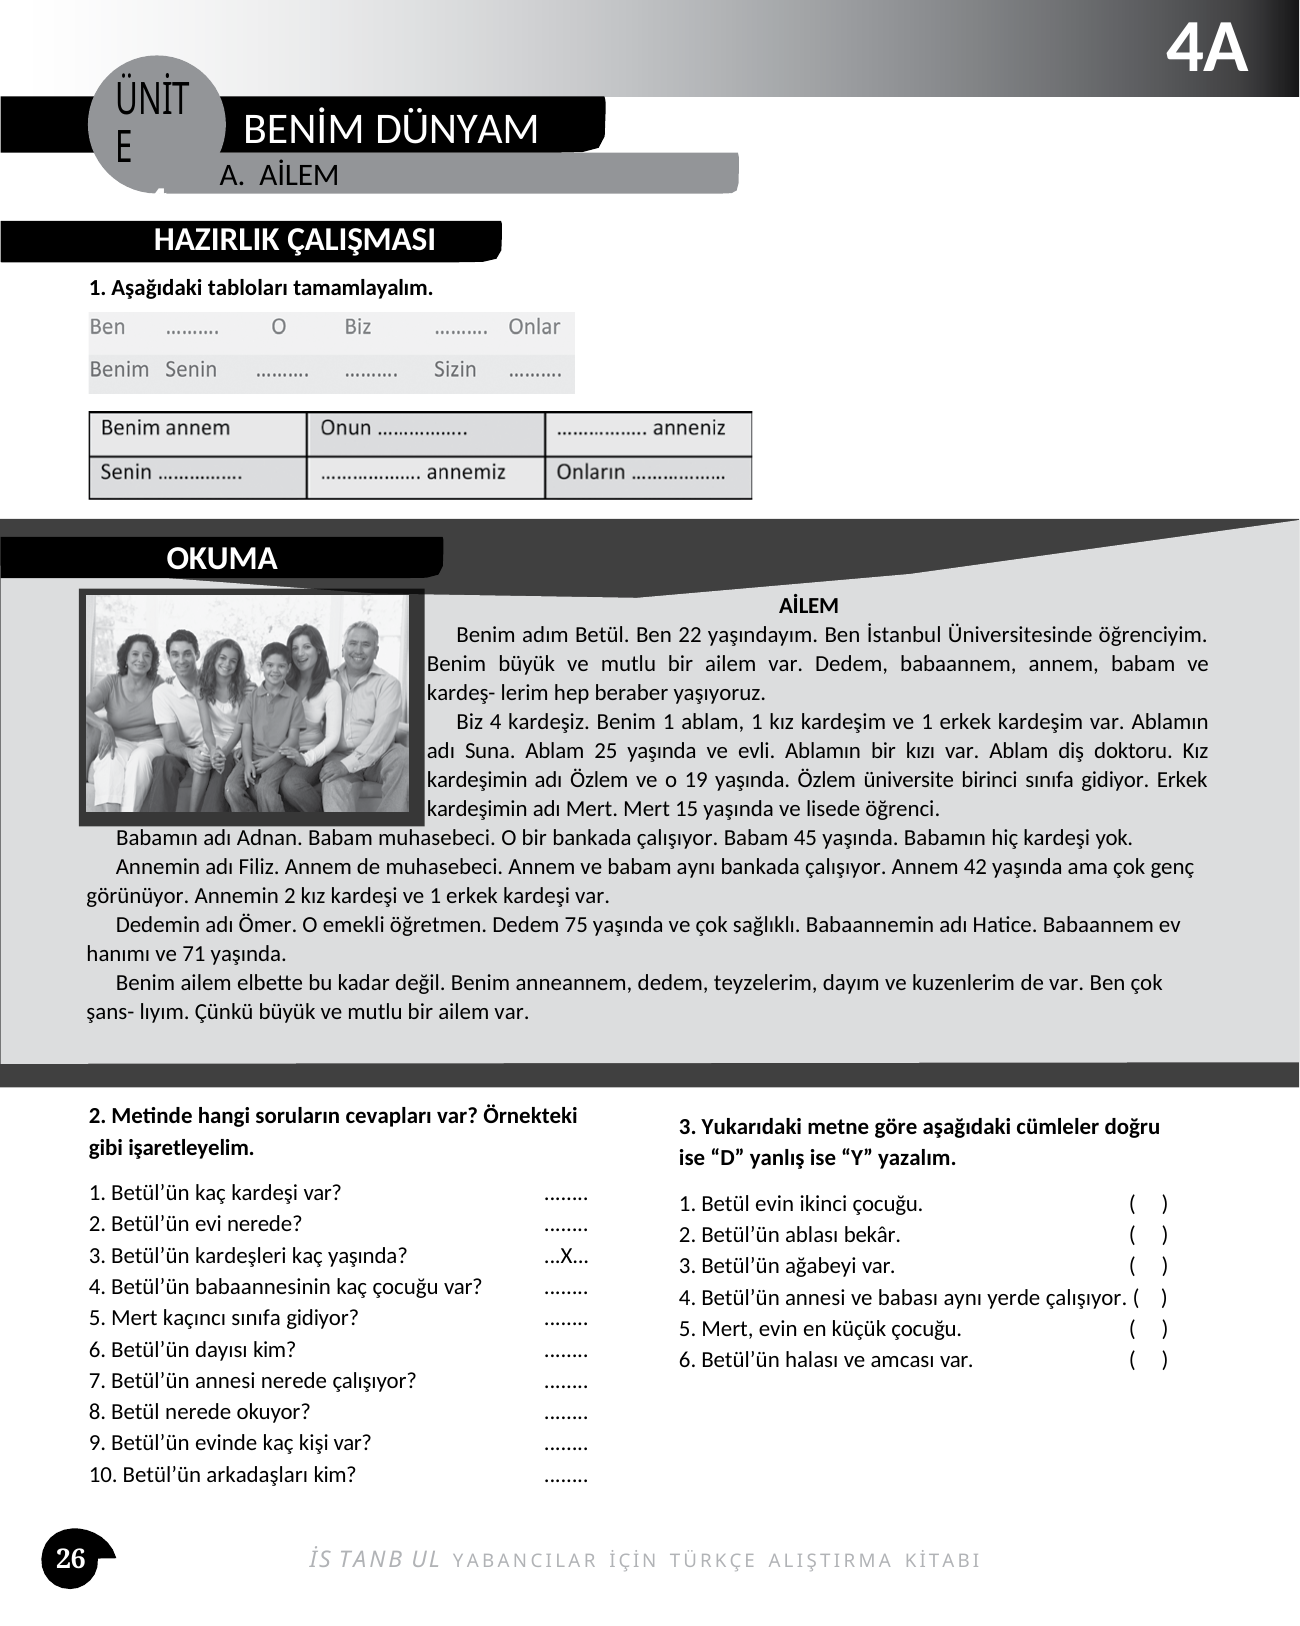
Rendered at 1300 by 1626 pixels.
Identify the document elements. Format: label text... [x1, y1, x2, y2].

list Betül’ün kardeşleri kaç yaşında? ...X... [88, 1241, 616, 1269]
picture [0, 0, 1300, 97]
subtitle AİLEM [333, 591, 1284, 619]
text Annemin adı Filiz. Annem de muhasebeci. Annem ve babam aynı bankada çalışıyor. Annem 42 yaşında ama çok genç görünüyor. Annemin 2 kız kardeşi ve 1 erkek kardeşi var. [86, 852, 1284, 909]
picture [88, 312, 575, 394]
list Betül’ün halası ve amcası var. ( ) [679, 1345, 1284, 1373]
list Betül nerede okuyor? ........ [88, 1397, 616, 1425]
list Betül evin ikinci çocuğu. ( ) [679, 1189, 1284, 1217]
list Betül’ün dayısı kim? ........ [88, 1335, 616, 1363]
list Betül’ün annesi ve babası aynı yerde çalışıyor. ( ) [679, 1283, 1284, 1311]
text Dedemin adı Ömer. O emekli öğretmen. Dedem 75 yaşında ve çok sağlıklı. Babaannemin adı Hatice. Babaannem ev hanımı ve 71 yaşında. [86, 910, 1211, 967]
list Betül’ün evinde kaç kişi var? ........ [88, 1428, 616, 1457]
list Betül’ün ağabeyi var. ( ) [679, 1251, 1284, 1279]
subtitle OKUMA [166, 447, 1284, 578]
list Betül’ün evi nerede? ........ [88, 1209, 616, 1237]
text Benim adım Betül. Ben 22 yaşındayım. Ben İstanbul Üniversitesinde öğrenciyim. Benim büyük ve mutlu bir ailem var. Dedem, babaannem, annem, babam ve kardeş- lerim hep beraber yaşıyoruz. [427, 620, 1209, 706]
picture [88, 411, 753, 500]
subtitle Metinde hangi soruların cevapları var? Örnekteki gibi işaretleyelim. [88, 1102, 616, 1161]
text Babamın adı Adnan. Babam muhasebeci. O bir bankada çalışıyor. Babam 45 yaşında. Babamın hiç kardeşi yok. [116, 823, 1284, 851]
list Betül’ün kaç kardeşi var? ........ [88, 1178, 616, 1206]
list Betül’ün ablası bekâr. ( ) [679, 1220, 1284, 1248]
subtitle Yukarıdaki metne göre aşağıdaki cümleler doğru ise “D” yanlış ise “Y” yazalım. [679, 1112, 1190, 1171]
list Betül’ün babaannesinin kaç çocuğu var? ........ [88, 1272, 616, 1300]
list Aşağıdaki tabloları tamamlayalım. [88, 273, 1284, 301]
list Mert kaçıncı sınıfa gidiyor? ........ [88, 1303, 616, 1331]
picture [86, 595, 409, 812]
list Betül’ün arkadaşları kim? ........ [88, 1460, 616, 1488]
text Benim ailem elbette bu kadar değil. Benim anneannem, dedem, teyzelerim, dayım ve kuzenlerim de var. Ben çok şans- lıyım. Çünkü büyük ve mutlu bir ailem var. [86, 968, 1211, 1025]
list Betül’ün annesi nerede çalışıyor? ........ [88, 1366, 616, 1394]
list Mert, evin en küçük çocuğu. ( ) [679, 1314, 1284, 1342]
text Biz 4 kardeşiz. Benim 1 ablam, 1 kız kardeşim ve 1 erkek kardeşim var. Ablamın adı Suna. Ablam 25 yaşında ve evli. Ablamın bir kızı var. Ablam diş doktoru. Kız kardeşimin adı Özlem ve o 19 yaşında. Özlem üniversite birinci sınıfa gidiyor. Erkek kardeşimin adı Mert. Mert 15 yaşında ve lisede öğrenci. [427, 707, 1208, 822]
